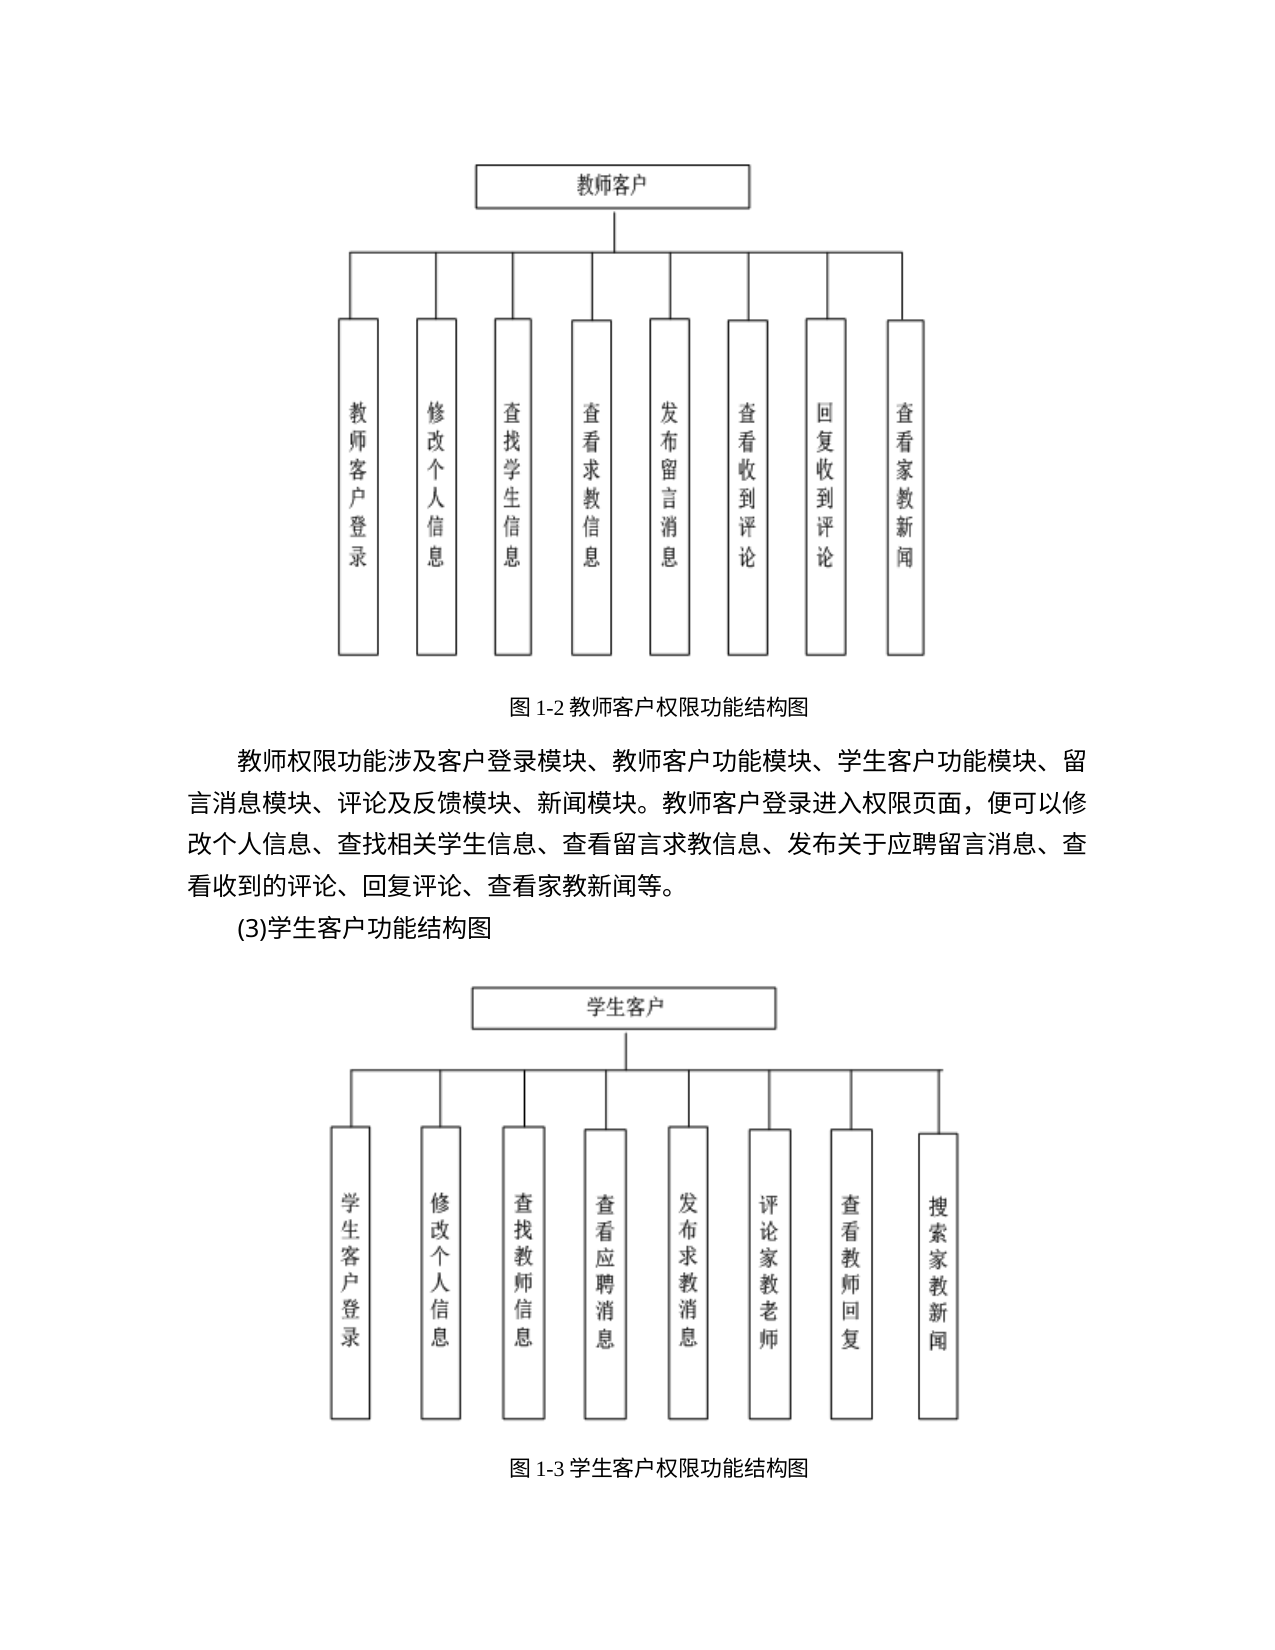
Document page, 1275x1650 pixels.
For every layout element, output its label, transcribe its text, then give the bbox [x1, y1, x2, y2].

picture [297, 974, 978, 1451]
list 图1-3学生客户权限功能结构图 [187, 1451, 1087, 1482]
list (3)学生客户功能结构图 [187, 904, 1087, 946]
text 教师权限功能涉及客户登录模块、教师客户功能模块、学生客户功能模块、留言消息模块、评论及反馈模块、新闻模块。教师客户登录进入权限页面，便可以修改个人信息、查找相关学生信息、查看留言求教信息、发布关于应聘留言消息、查看收到的评论、回复评论、查看家教新闻等。 [187, 737, 1087, 904]
picture [318, 150, 958, 661]
list 图1-2教师客户权限功能结构图 [187, 690, 1087, 721]
